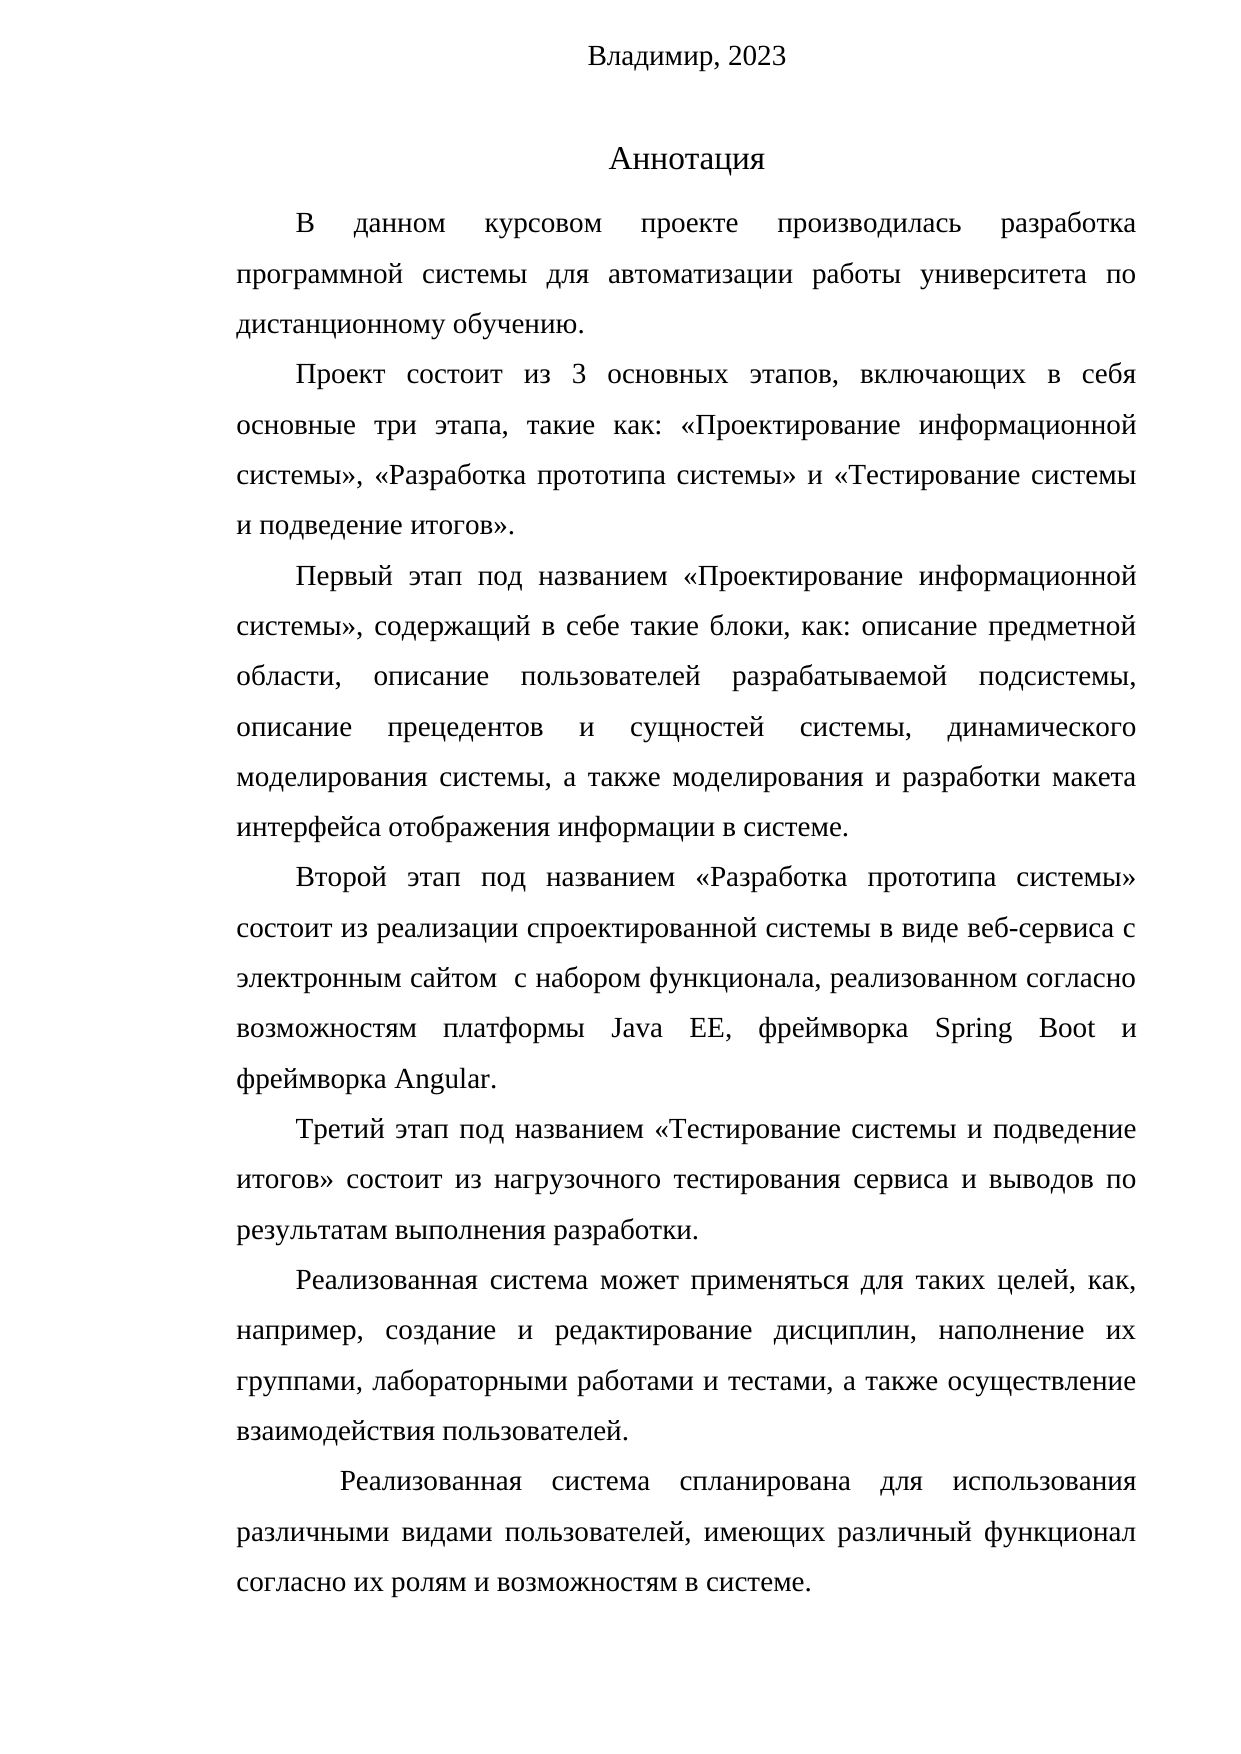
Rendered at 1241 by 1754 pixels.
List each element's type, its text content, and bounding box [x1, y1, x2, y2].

text Проект состоит из 3 основных этапов, включающих в себя основные три этапа, такие как: «Проектирование информационной системы», «Разработка прототипа системы» и «Тестирование системы и подведение итогов». [236, 356, 1137, 541]
text Второй этап под названием «Разработка прототипа системы» состоит из реализации спроектированной системы в виде веб-сервиса с электронным сайтом с набором функционала, реализованном согласно возможностям платформы Java EE, фреймворка Spring Boot и фреймворка Angular. [236, 859, 1137, 1094]
text Владимир, 2023 [236, 38, 1137, 71]
text Аннотация [236, 138, 1137, 177]
text В данном курсовом проекте производилась разработка программной системы для автоматизации работы университета по дистанционному обучению. [236, 206, 1137, 340]
text Третий этап под названием «Тестирование системы и подведение итогов» состоит из нагрузочного тестирования сервиса и выводов по результатам выполнения разработки. [236, 1111, 1137, 1245]
text Реализованная система спланирована для использования различными видами пользователей, имеющих различный функционал согласно их ролям и возможностям в системе. [236, 1463, 1137, 1597]
text Реализованная система может применяться для таких целей, как, например, создание и редактирование дисциплин, наполнение их группами, лабораторными работами и тестами, а также осуществление взаимодействия пользователей. [236, 1262, 1137, 1447]
text Первый этап под названием «Проектирование информационной системы», содержащий в себе такие блоки, как: описание предметной области, описание пользователей разрабатываемой подсистемы, описание прецедентов и сущностей системы, динамического моделирования системы, а также моделирования и разработки макета интерфейса отображения информации в системе. [236, 558, 1137, 843]
